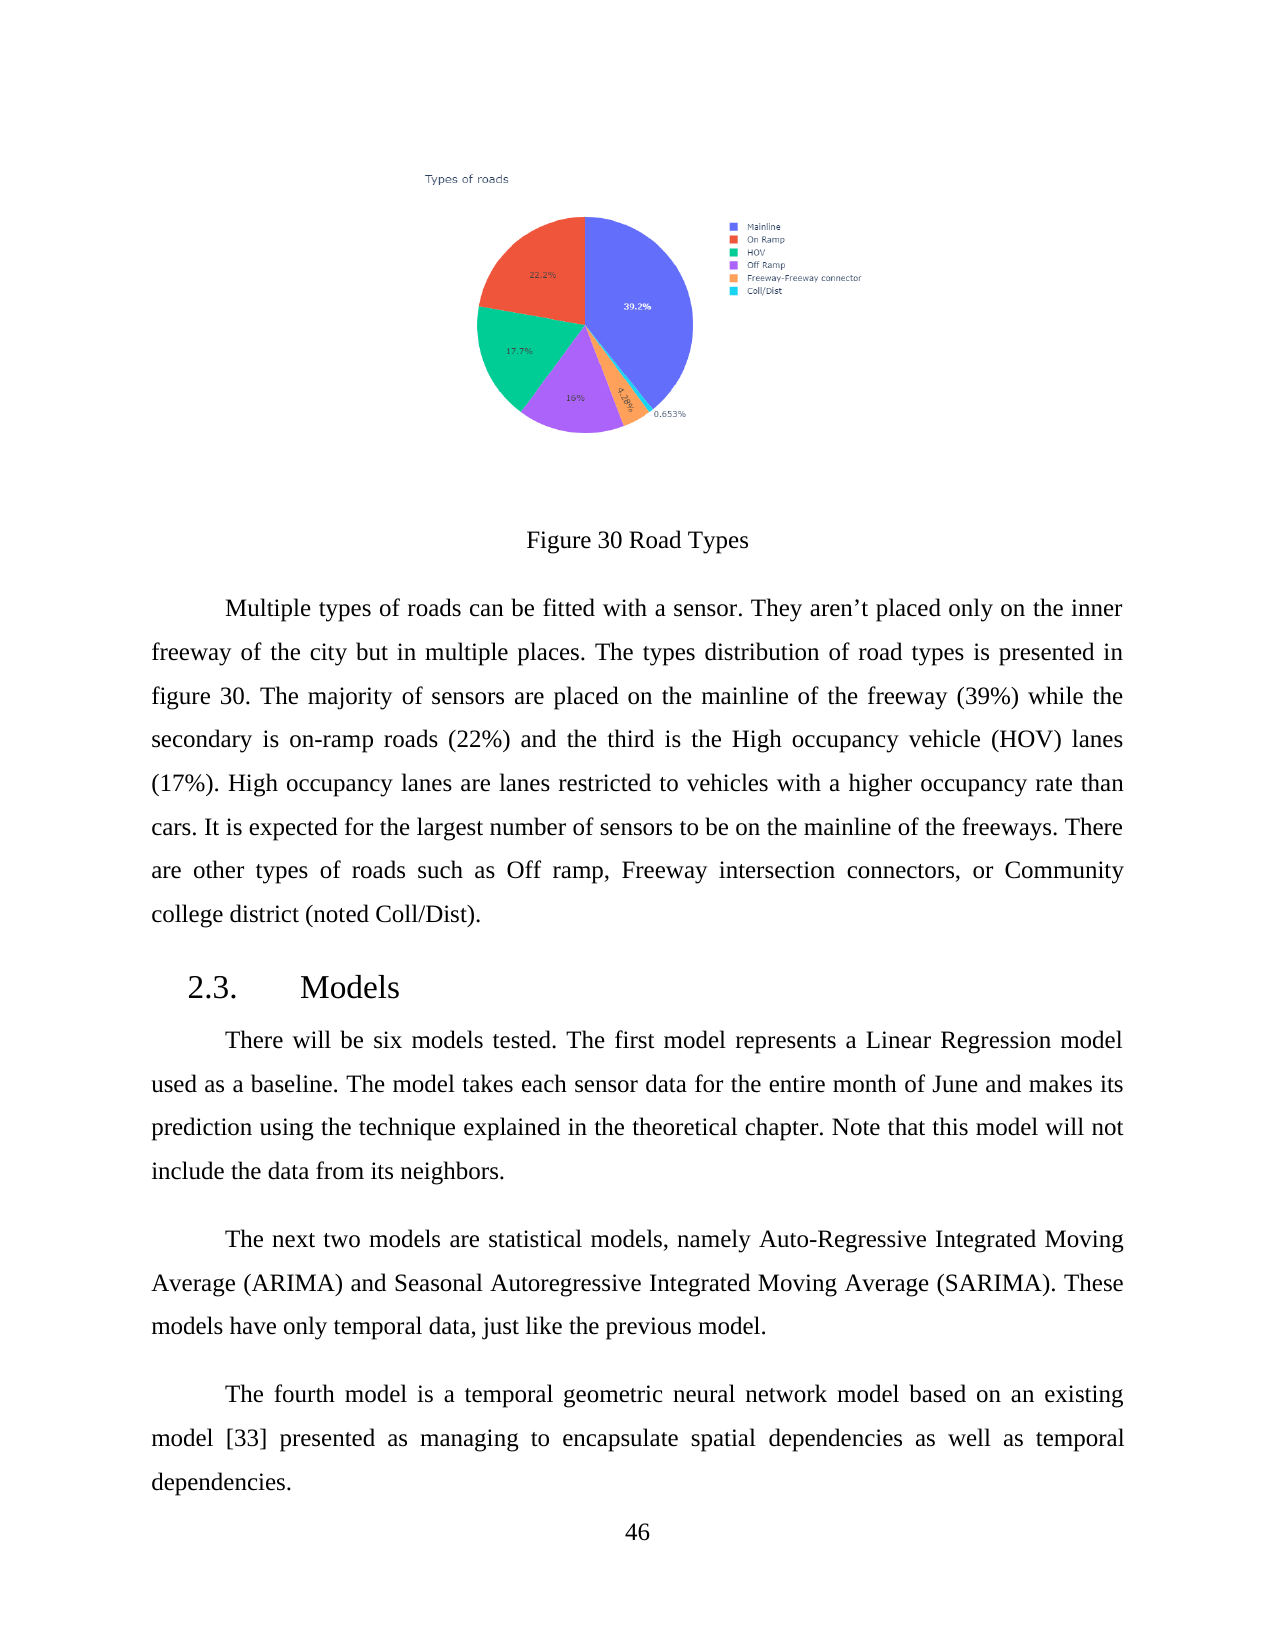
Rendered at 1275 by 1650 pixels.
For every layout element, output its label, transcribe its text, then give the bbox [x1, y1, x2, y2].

subtitle Models [187, 967, 1125, 1005]
text There will be six models tested. The first model represents a Linear Regression model used as a baseline. The model takes each sensor data for the entire month of June and makes its prediction using the technique explained in the theoretical chapter. Note that this model will not include the data from its neighbors. [151, 1025, 1125, 1185]
text Multiple types of roads can be fitted with a sensor. They aren’t placed only on the inner freeway of the city but in multiple places. The types distribution of road types is presented in figure 30. The majority of sensors are placed on the mainline of the freeway (39%) while the secondary is on-ramp roads (22%) and the third is the High occupancy vehicle (HOV) lanes (17%). High occupancy lanes are lanes restricted to vehicles with a higher occupancy rate than cars. It is expected for the largest number of sensors to be on the mainline of the freeways. There are other types of roads such as Off ramp, Freeway intersection connectors, or Community college district (noted Coll/Dist). [150, 593, 1125, 928]
text The fourth model is a temporal geometric neural network model based on an existing model presented as managing to encapsulate spatial dependencies as well as temporal dependencies. [151, 1379, 1125, 1495]
text The next two models are statistical models, namely Auto-Regressive Integrated Moving Average (ARIMA) and Seasonal Autoregressive Integrated Moving Average (SARIMA). These models have only temporal data, just like the previous model. [151, 1224, 1125, 1340]
picture [401, 150, 874, 487]
